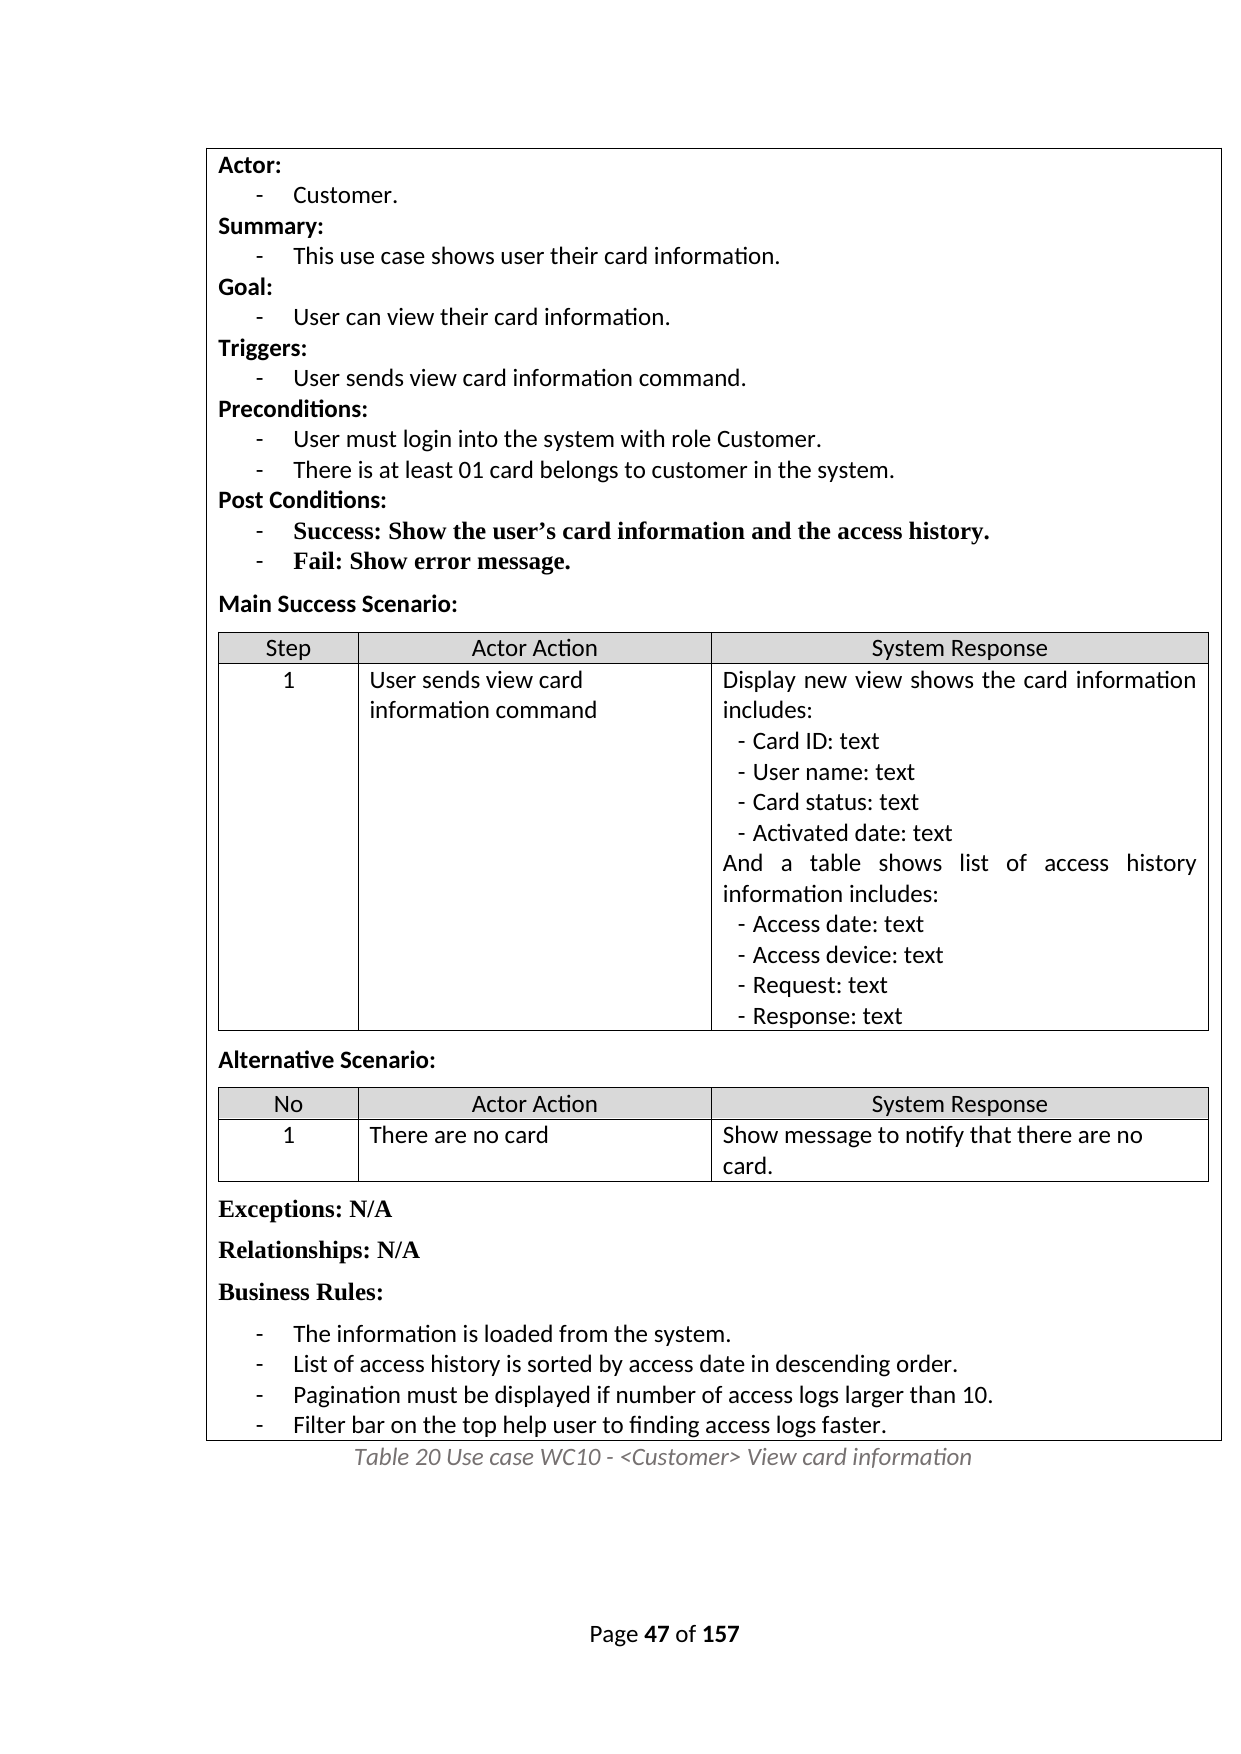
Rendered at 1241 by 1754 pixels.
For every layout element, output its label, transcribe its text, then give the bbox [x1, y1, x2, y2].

text Table 20 Use case WC10 - <Customer> View card information [207, 1441, 1122, 1472]
table_cell Actor: Customer. Summary: This use case shows user their card information. Goal: User can view their card information. Triggers: User sends view card information command. Preconditions: User must login into the system with role Customer. There is at least 01 card belongs to customer in the system. Post Conditions: Success: Show the user’s card information and the access history. Fail: Show error message. Main Success Scenario: Alternative Scenario: Exceptions: N/A Relationships: N/A Business Rules: The information is loaded from the system. List of access history is sorted by access date in descending order. Pagination must be displayed if number of access logs larger than 10. Filter bar on the top help user to finding access logs faster. [207, 149, 1221, 1440]
